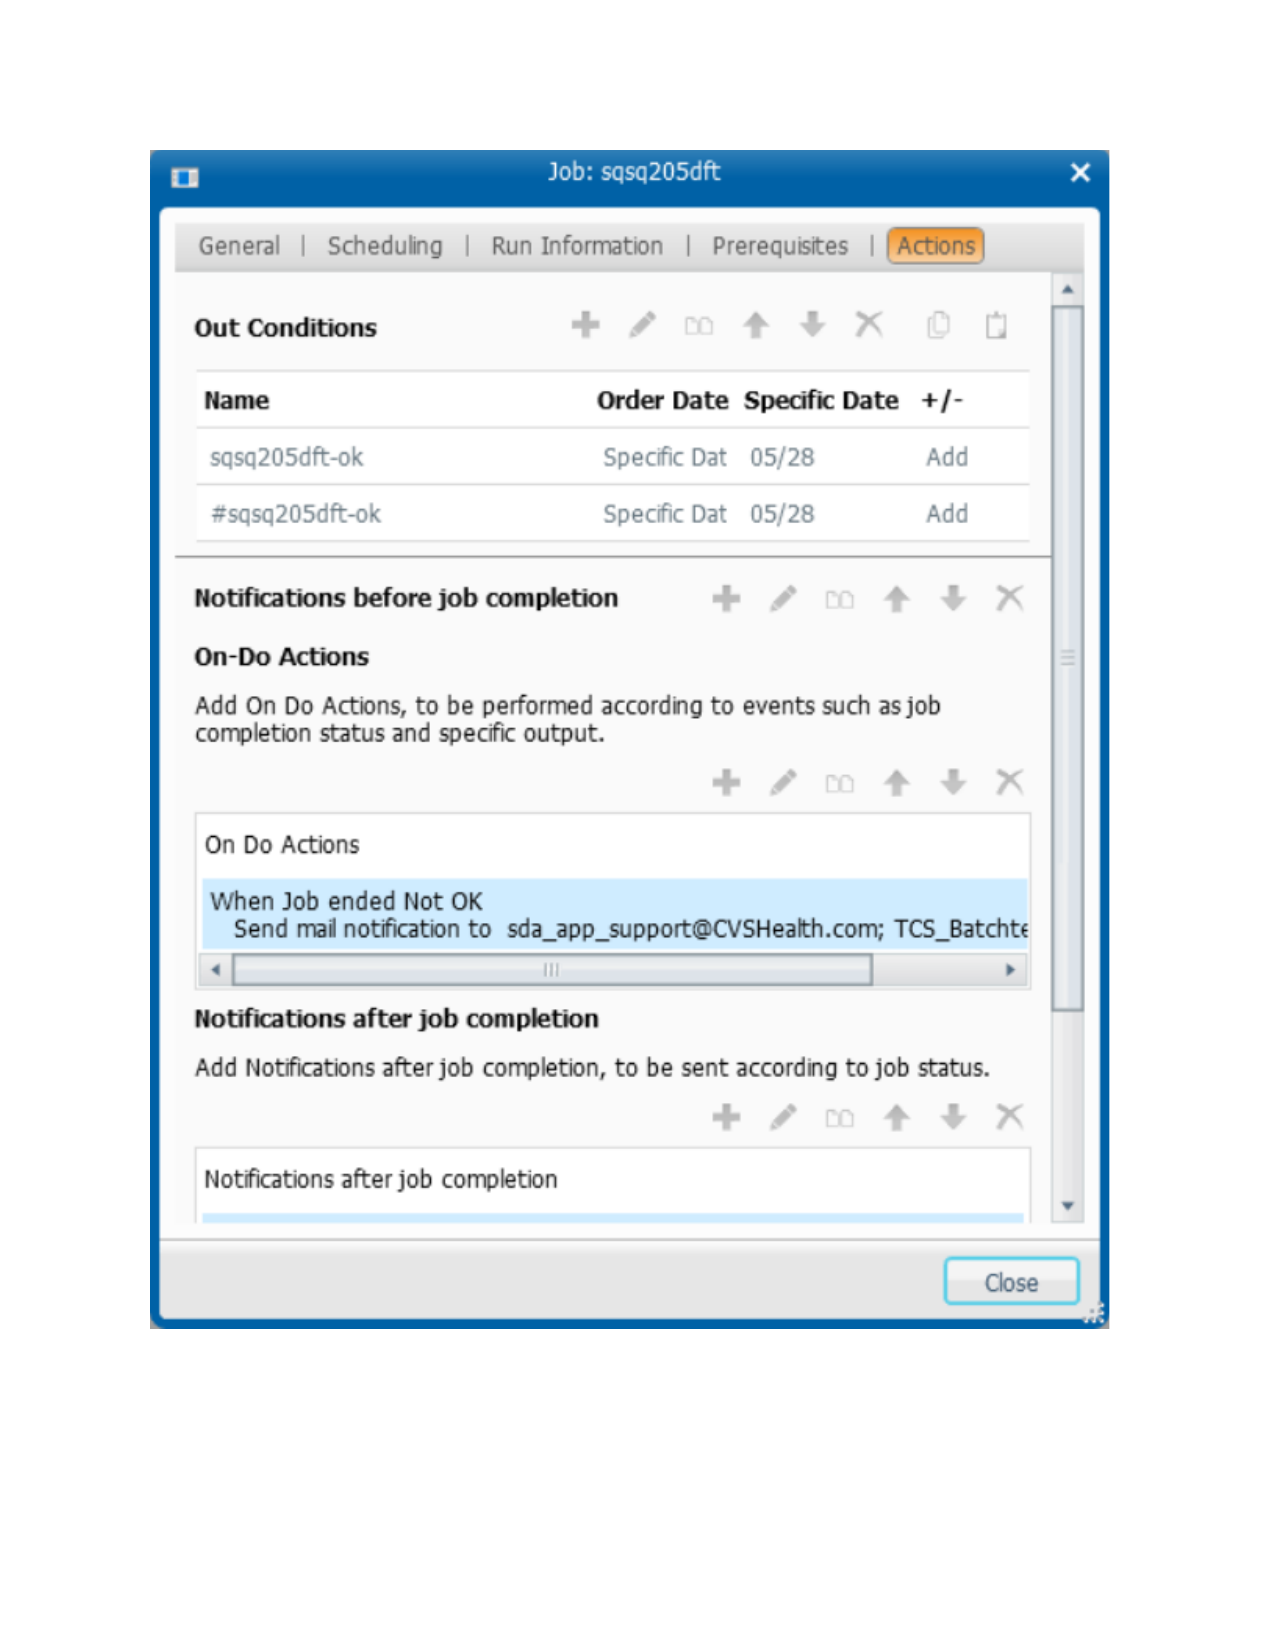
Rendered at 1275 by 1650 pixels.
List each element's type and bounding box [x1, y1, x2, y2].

picture [150, 150, 1110, 1329]
